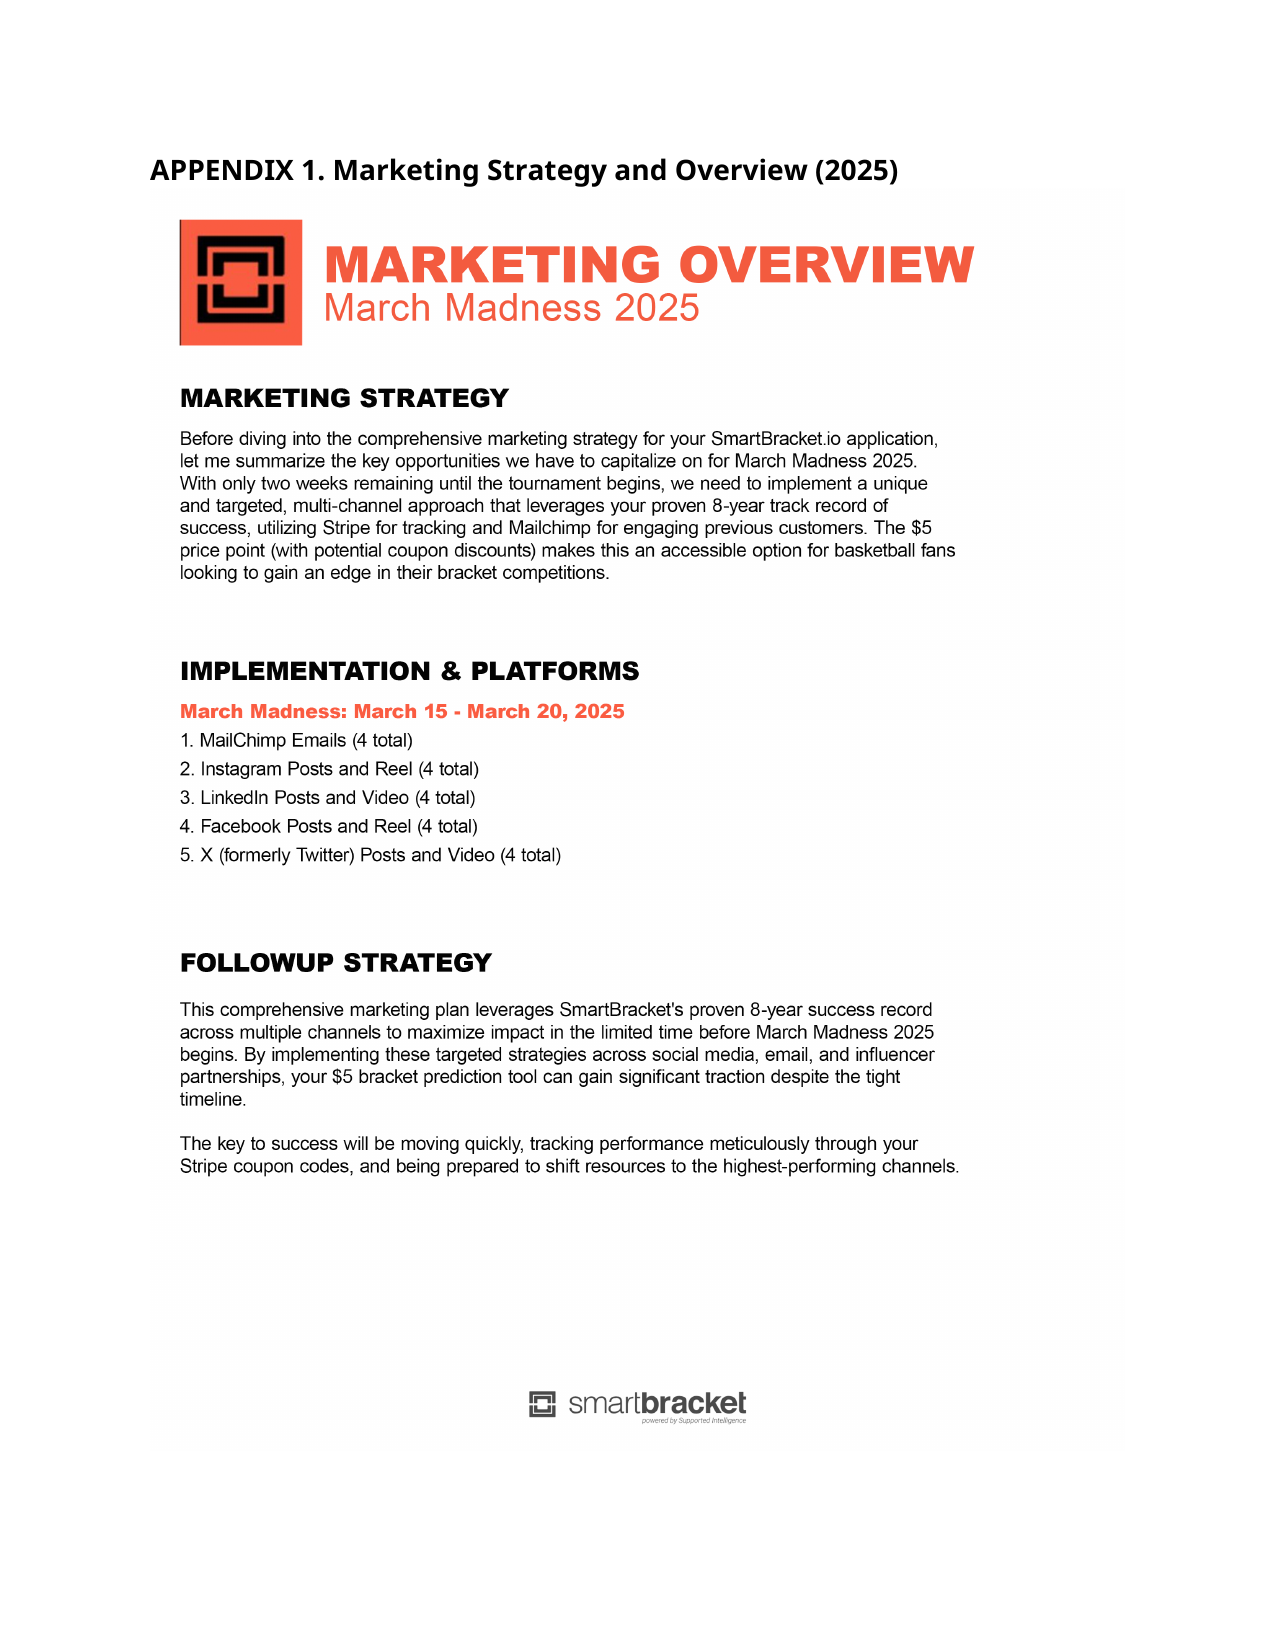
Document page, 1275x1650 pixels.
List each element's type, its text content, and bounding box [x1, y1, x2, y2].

text APPENDIX 1. Marketing Strategy and Overview (2025) [150, 150, 1125, 188]
picture [150, 188, 1125, 1451]
